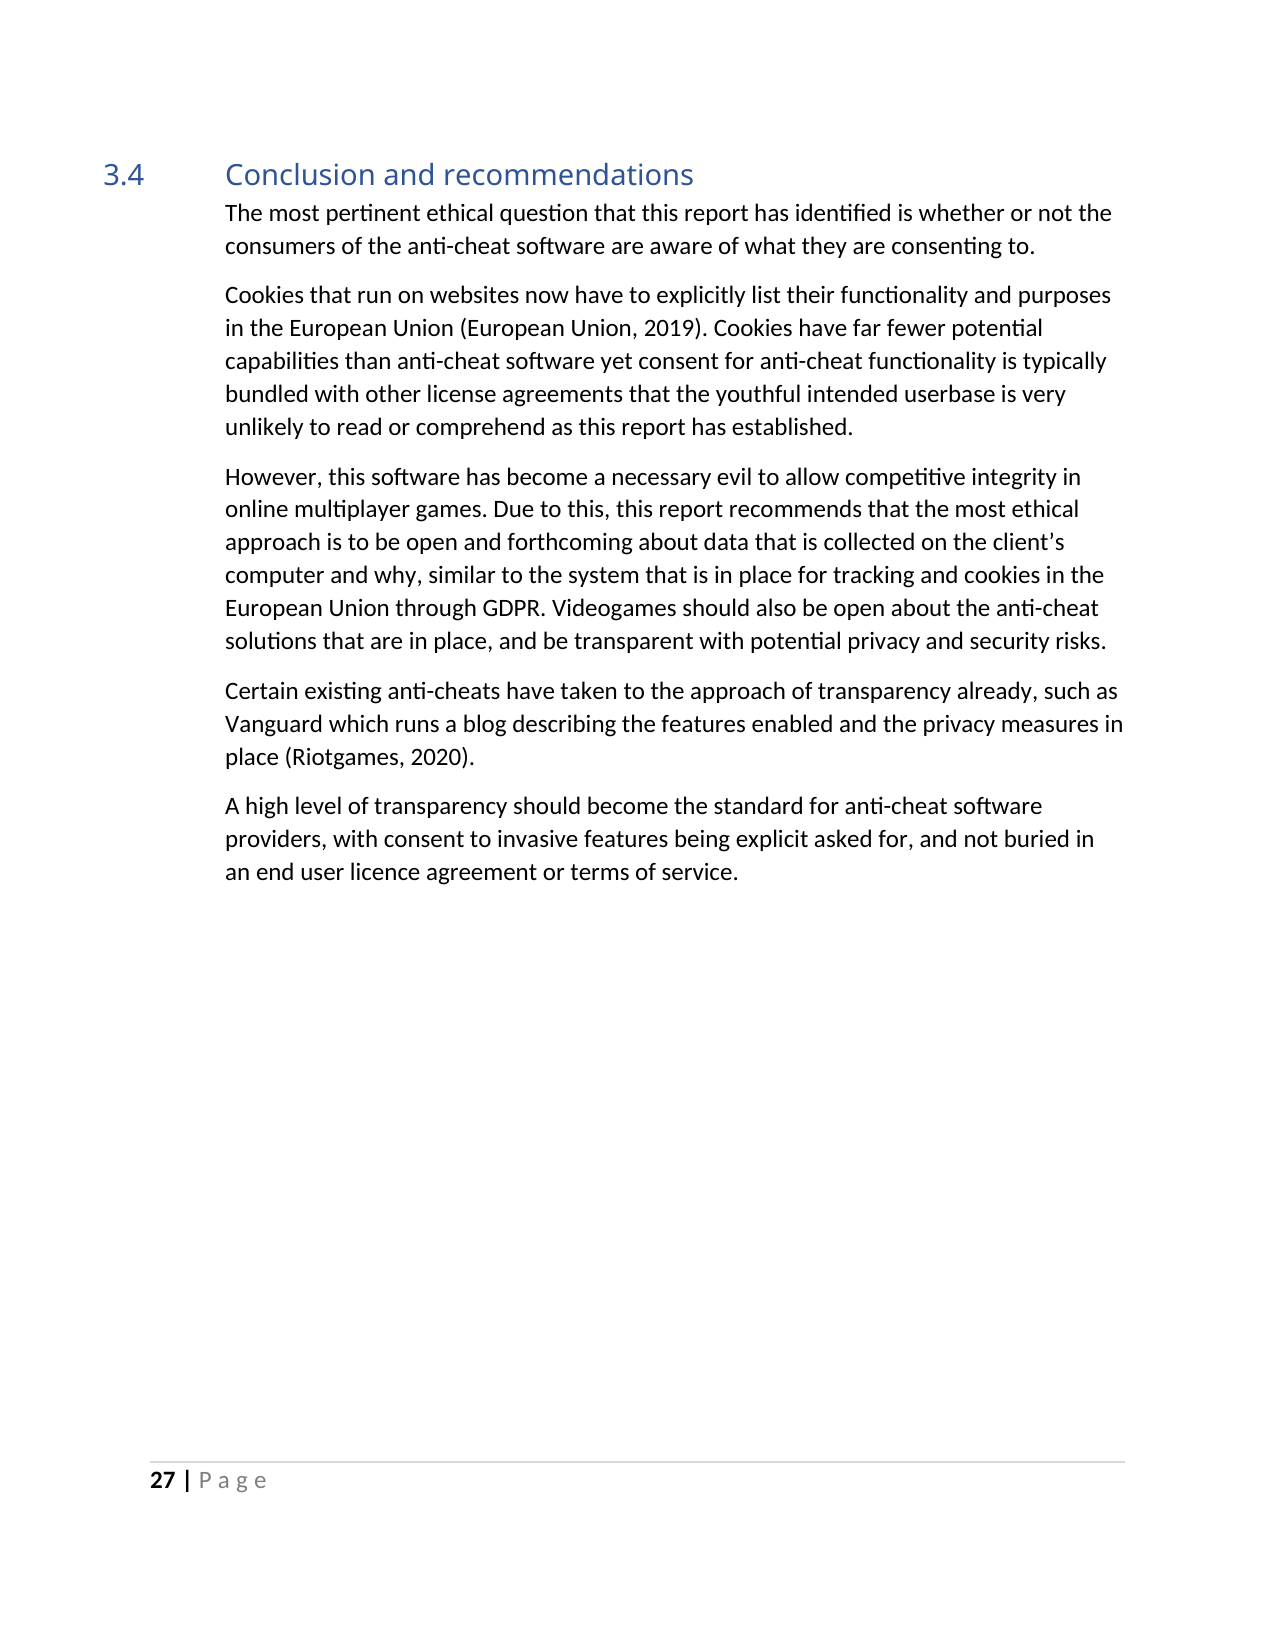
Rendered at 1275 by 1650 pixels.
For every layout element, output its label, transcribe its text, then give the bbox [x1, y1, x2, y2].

text Certain existing anti-cheats have taken to the approach of transparency already, such as Vanguard which runs a blog describing the features enabled and the privacy measures in place (Riotgames, 2020). [225, 675, 1125, 771]
subtitle 3.4 Conclusion and recommendations [103, 154, 1125, 194]
text A high level of transparency should become the standard for anti-cheat software providers, with consent to invasive features being explicit asked for, and not buried in an end user licence agreement or terms of service. [225, 790, 1125, 887]
text The most pertinent ethical question that this report has identified is whether or not the consumers of the anti-cheat software are aware of what they are consenting to. [225, 197, 1125, 260]
text However, this software has become a necessary evil to allow competitive integrity in online multiplayer games. Due to this, this report recommends that the most ethical approach is to be open and forthcoming about data that is collected on the client’s computer and why, similar to the system that is in place for tracking and cookies in the European Union through GDPR. Videogames should also be open about the anti-cheat solutions that are in place, and be transparent with potential privacy and security risks. [225, 461, 1125, 656]
text Cookies that run on websites now have to explicitly list their functionality and purposes in the European Union (European Union, 2019). Cookies have far fewer potential capabilities than anti-cheat software yet consent for anti-cheat functionality is typically bundled with other license agreements that the youthful intended userbase is very unlikely to read or comprehend as this report has established. [225, 279, 1125, 442]
